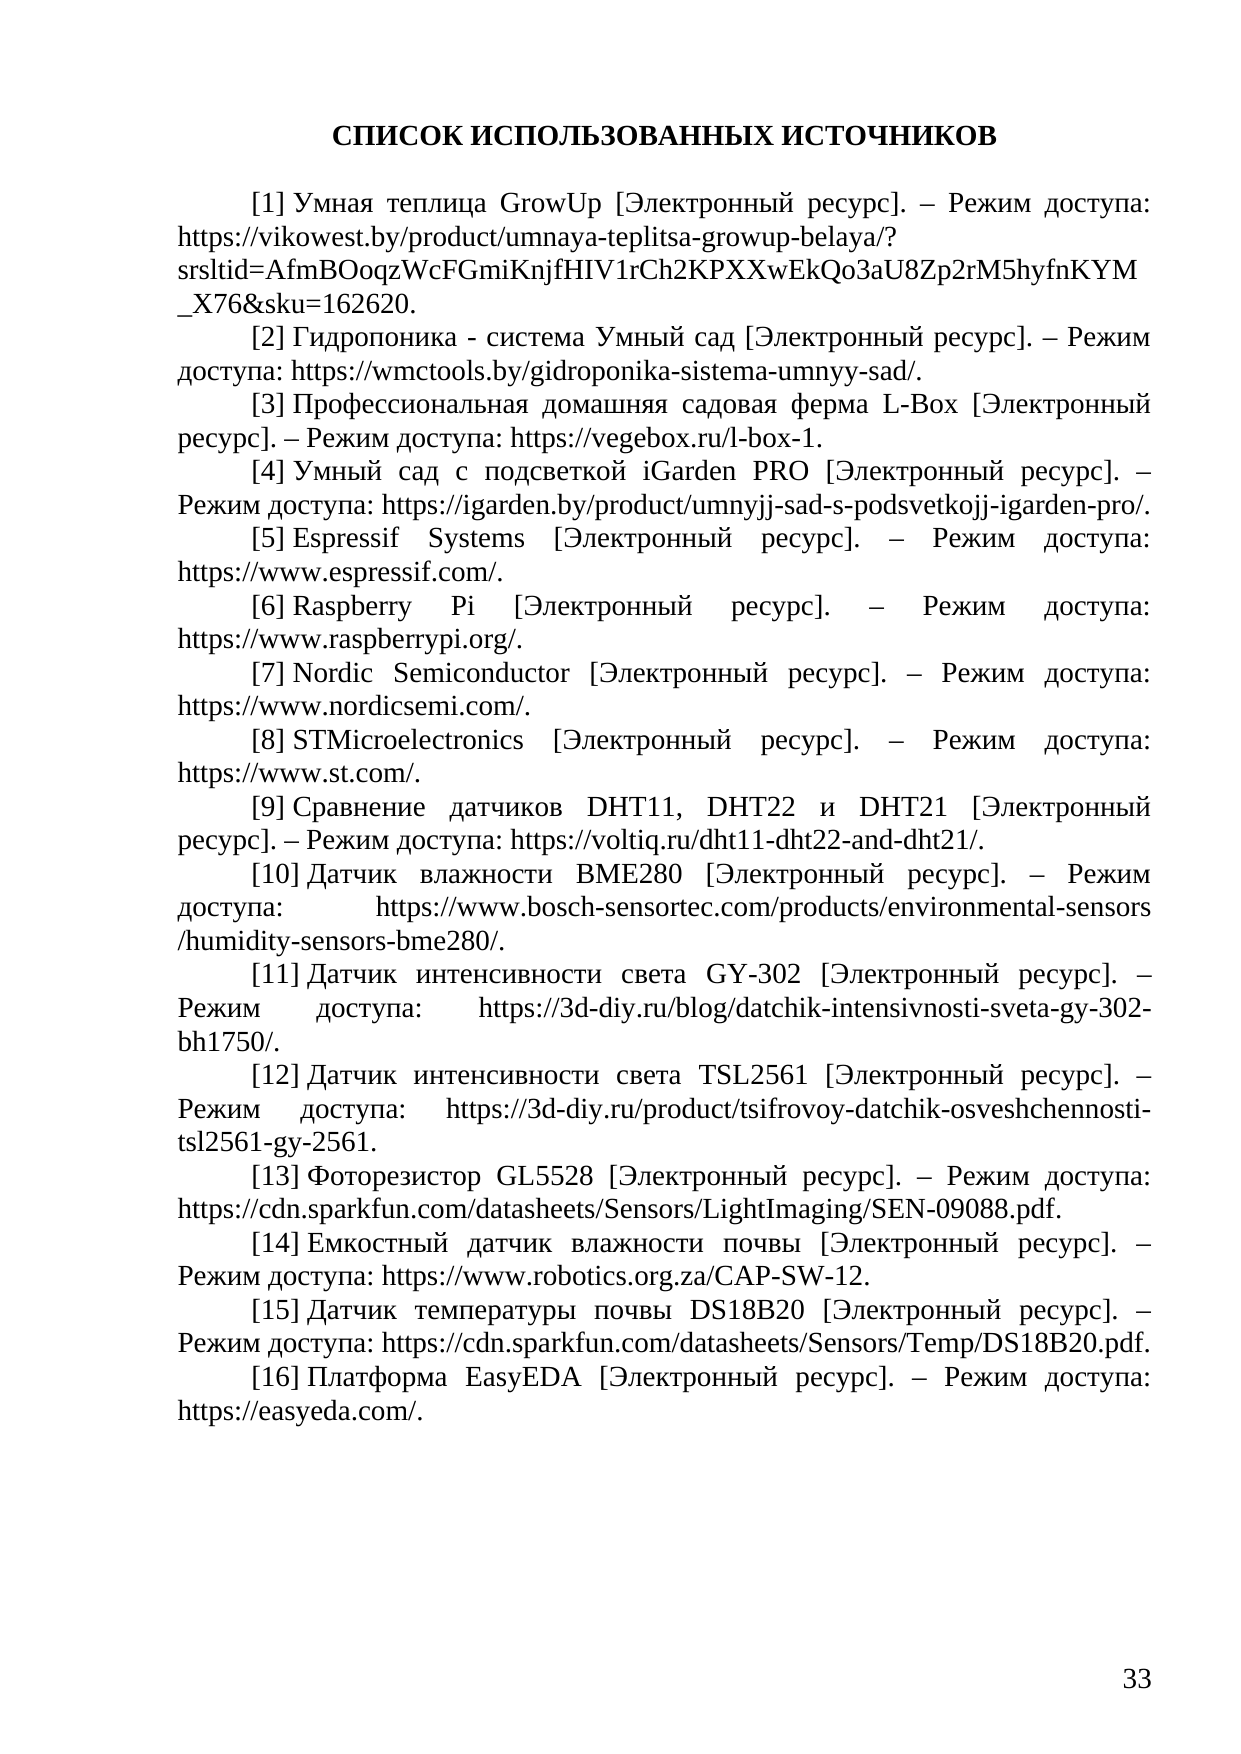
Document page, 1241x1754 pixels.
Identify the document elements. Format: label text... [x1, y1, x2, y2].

text [2] Гидропоника - система Умный сад [Электронный ресурс]. – Режим доступа: https://wmctools.by/gidroponika-sistema-umnyy-sad/. [177, 319, 1152, 386]
text [3] Профессиональная домашняя садовая ферма L-Box [Электронный ресурс]. – Режим доступа: https://vegebox.ru/l-box-1. [177, 386, 1152, 453]
text [10] Датчик влажности BME280 [Электронный ресурс]. – Режим доступа: https://www.bosch-sensortec.com/products/environmental-sensors /humidity-sensors-bme280/. [177, 856, 1152, 957]
subtitle Список использованных источников [177, 118, 1152, 152]
text [16] Платформа EasyEDA [Электронный ресурс]. – Режим доступа: https://easyeda.com/. [177, 1359, 1152, 1426]
text [4] Умный сад с подсветкой iGarden PRO [Электронный ресурс]. – Режим доступа: https://igarden.by/product/umnyjj-sad-s-podsvetkojj-igarden-pro/. [177, 453, 1152, 521]
text [12] Датчик интенсивности света TSL2561 [Электронный ресурс]. – Режим доступа: https://3d-diy.ru/product/tsifrovoy-datchik-osveshchennosti-tsl2561-gy-2561. [177, 1057, 1152, 1158]
text [7] Nordic Semiconductor [Электронный ресурс]. – Режим доступа: https://www.nordicsemi.com/. [177, 655, 1152, 722]
text [14] Емкостный датчик влажности почвы [Электронный ресурс]. – Режим доступа: https://www.robotics.org.za/CAP-SW-12. [177, 1225, 1152, 1292]
text [11] Датчик интенсивности света GY-302 [Электронный ресурс]. – Режим доступа: https://3d-diy.ru/blog/datchik-intensivnosti-sveta-gy-302-bh1750/. [177, 957, 1152, 1057]
text [8] STMicroelectronics [Электронный ресурс]. – Режим доступа: https://www.st.com/. [177, 722, 1152, 789]
text [5] Espressif Systems [Электронный ресурс]. – Режим доступа: https://www.espressif.com/. [177, 521, 1152, 588]
text [6] Raspberry Pi [Электронный ресурс]. – Режим доступа: https://www.raspberrypi.org/. [177, 588, 1152, 655]
text [13] Фоторезистор GL5528 [Электронный ресурс]. – Режим доступа: https://cdn.sparkfun.com/datasheets/Sensors/LightImaging/SEN-09088.pdf. [177, 1158, 1152, 1225]
text [1] Умная теплица GrowUp [Электронный ресурс]. – Режим доступа: https://vikowest.by/product/umnaya-teplitsa-growup-belaya/?srsltid=AfmBOoqzWcFGmiKnjfHIV1rCh2KPXXwEkQo3aU8Zp2rM5hyfnKYM_X76&sku=162620. [177, 185, 1152, 319]
text [15] Датчик температуры почвы DS18B20 [Электронный ресурс]. – Режим доступа: https://cdn.sparkfun.com/datasheets/Sensors/Temp/DS18B20.pdf. [177, 1292, 1152, 1359]
text [9] Сравнение датчиков DHT11, DHT22 и DHT21 [Электронный ресурс]. – Режим доступа: https://voltiq.ru/dht11-dht22-and-dht21/. [177, 789, 1152, 856]
